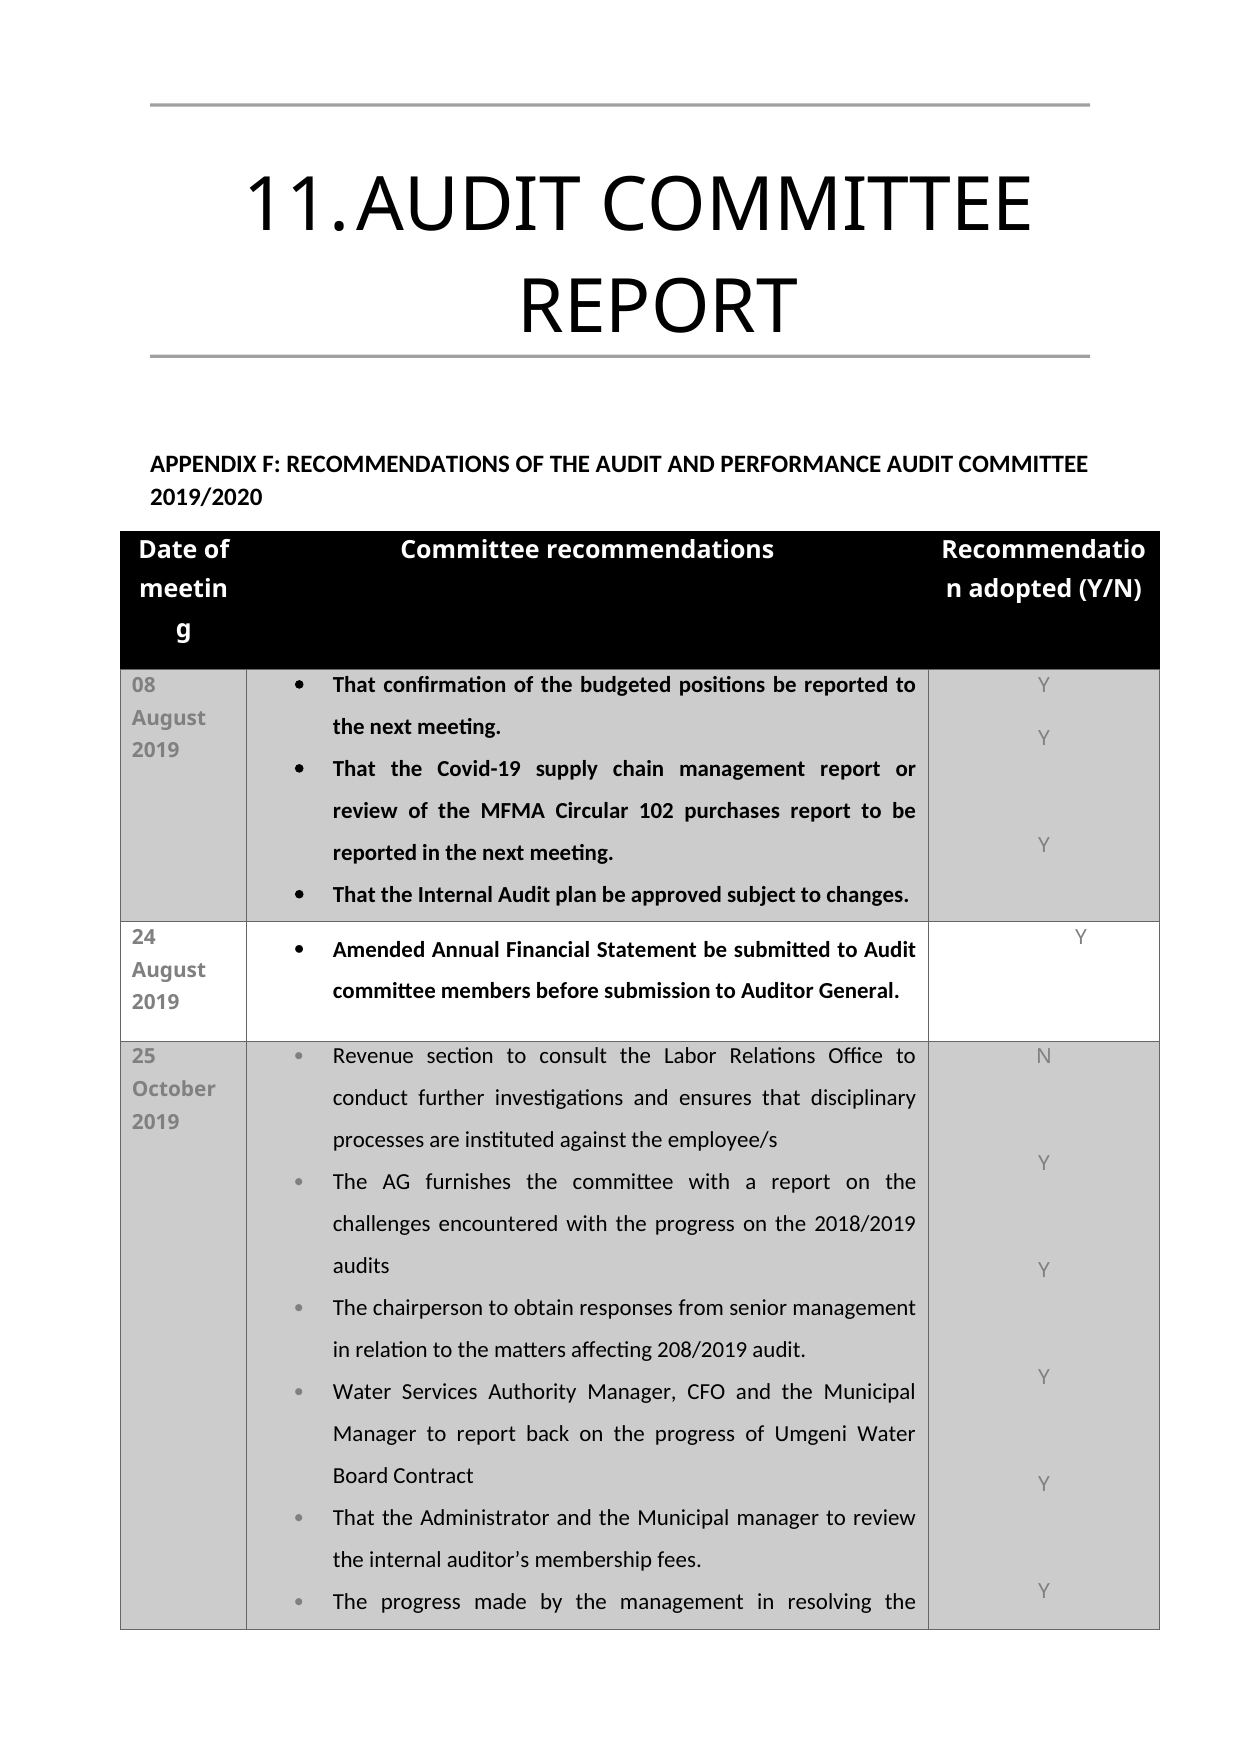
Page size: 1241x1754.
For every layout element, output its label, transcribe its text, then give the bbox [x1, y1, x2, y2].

text APPENDIX F: RECOMMENDATIONS OF THE AUDIT AND PERFORMANCE AUDIT COMMITTEE 2019/2020 [150, 448, 1090, 512]
table_header Committee recommendations [247, 532, 928, 669]
table_cell That confirmation of the budgeted positions be reported to the next meeting. That the Covid-19 supply chain management report or review of the MFMA Circular 102 purchases report to be reported in the next meeting. That the Internal Audit plan be approved subject to changes. [247, 670, 928, 921]
table_cell Y [929, 922, 1159, 1041]
table_header Date of meeting [121, 532, 246, 669]
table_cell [247, 1042, 928, 1629]
table_cell 24 August 2019 [121, 922, 246, 1041]
table_header Recommendation adopted (Y/N) [929, 532, 1159, 669]
table_cell 25 October 2019 [121, 1042, 246, 1629]
subtitle AUDIT COMMITTEE REPORT [187, 150, 1090, 354]
table_cell N Y Y Y Y Y [929, 1042, 1159, 1629]
table_cell Amended Annual Financial Statement be submitted to Audit committee members before submission to Auditor General. [247, 922, 928, 1041]
table_cell Y Y Y [929, 670, 1159, 921]
table_cell 08 August 2019 [121, 670, 246, 921]
